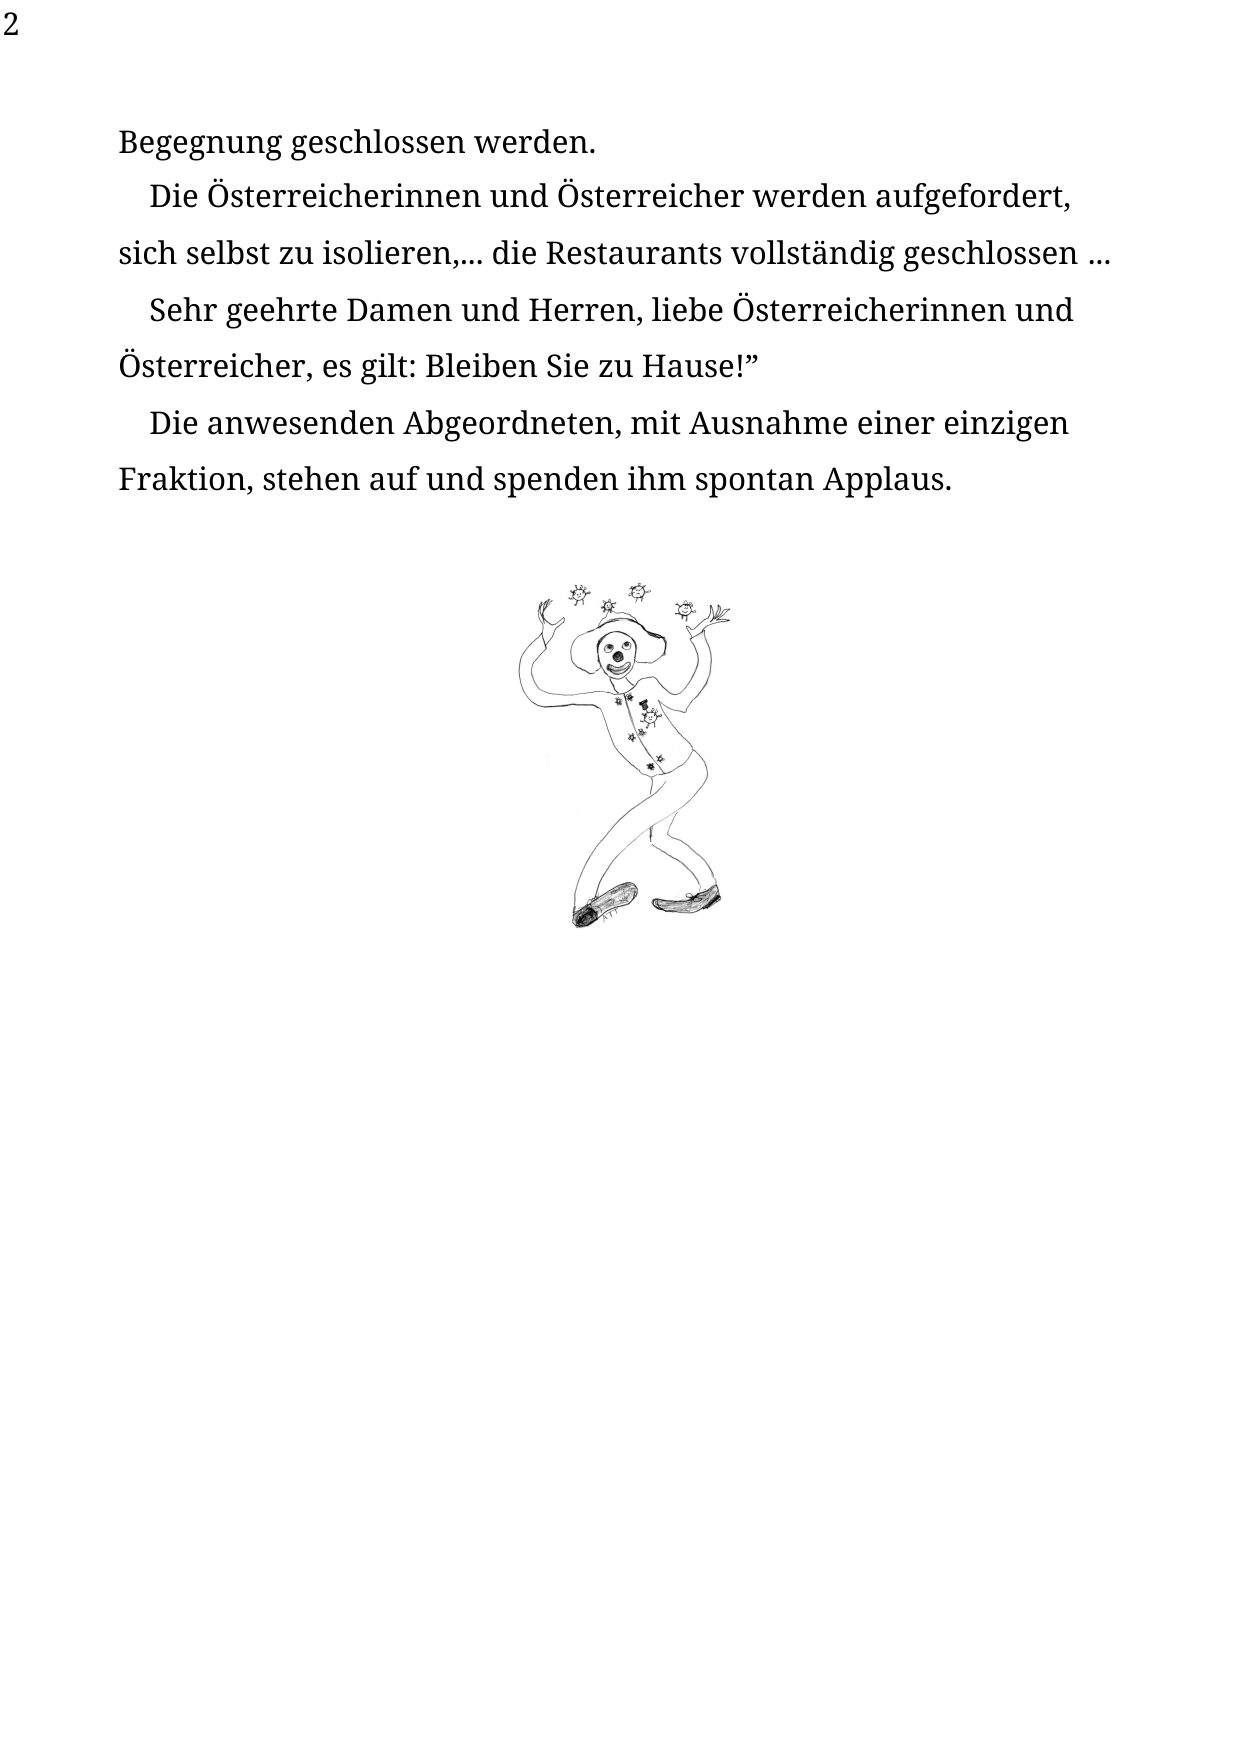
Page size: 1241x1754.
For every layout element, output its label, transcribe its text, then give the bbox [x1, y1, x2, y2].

text Sehr geehrte Damen und Herren, liebe Österreicherinnen und Österreicher, es gilt: Bleiben Sie zu Hause!” [118, 288, 1134, 387]
text Begegnung geschlossen werden. [118, 120, 1134, 163]
picture [501, 580, 739, 932]
text Die anwesenden Abgeordneten, mit Ausnahme einer einzigen Fraktion, stehen auf und spenden ihm spontan Applaus. [118, 401, 1134, 500]
text Die Österreicherinnen und Österreicher werden aufgefordert, sich selbst zu isolieren,... die Restaurants vollständig geschlossen ... [118, 174, 1134, 274]
